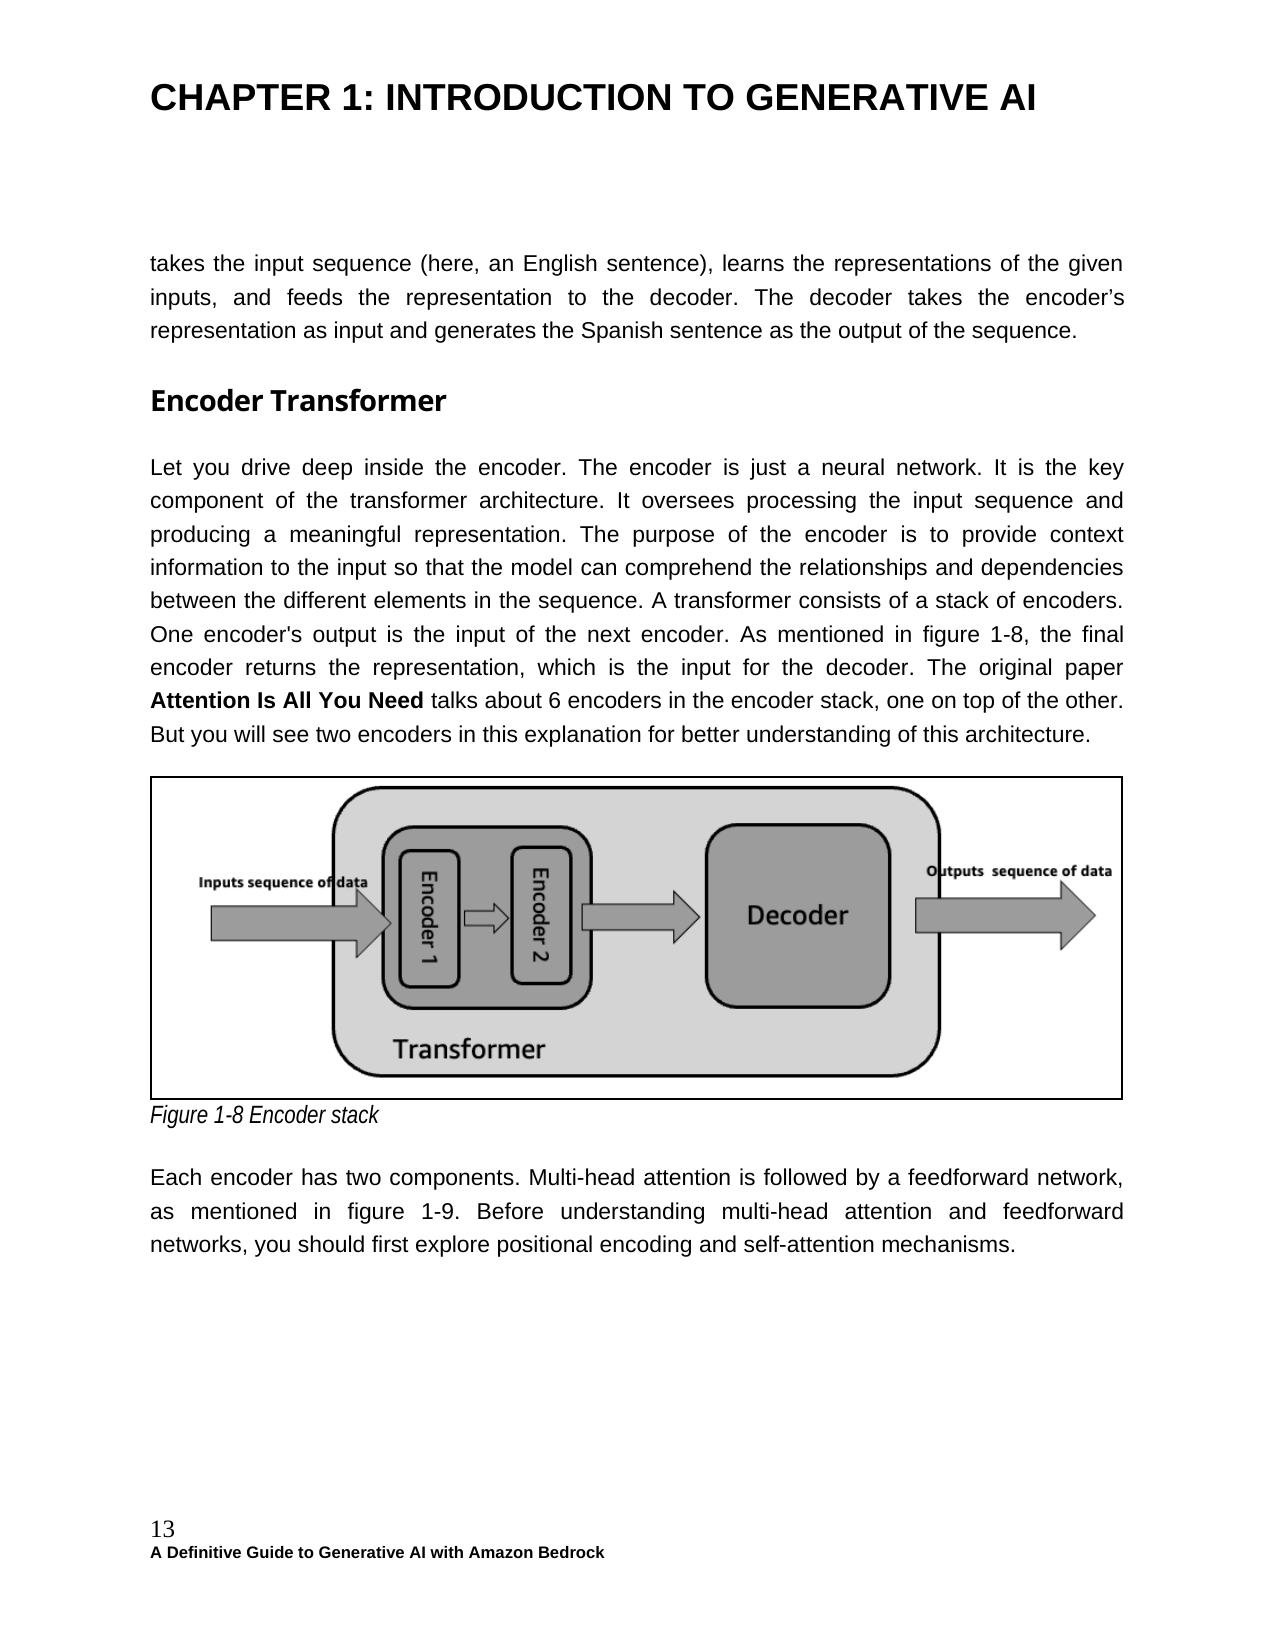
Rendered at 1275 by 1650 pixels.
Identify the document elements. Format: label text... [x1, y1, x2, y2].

picture [152, 778, 1121, 1098]
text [150, 243, 1125, 343]
text Figure 1-8 Encoder stack [150, 1100, 1125, 1129]
subtitle Encoder Transformer [150, 381, 1125, 420]
text Each encoder has two components. Multi-head attention is followed by a feedforward network, as mentioned in figure 1-9. Before understanding multi-head attention and feedforward networks, you should first explore positional encoding and self-attention mechanisms. [150, 1157, 1125, 1257]
text Let you drive deep inside the encoder. The encoder is just a neural network. It is the key component of the transformer architecture. It oversees processing the input sequence and producing a meaningful representation. The purpose of the encoder is to provide context information to the input so that the model can comprehend the relationships and dependencies between the different elements in the sequence. A transformer consists of a stack of encoders. One encoder's output is the input of the next encoder. As mentioned in figure 1-8, the final encoder returns the representation, which is the input for the decoder. The original paper Attention Is All You Need talks about 6 encoders in the encoder stack, one on top of the other. But you will see two encoders in this explanation for better understanding of this architecture. [150, 447, 1125, 747]
